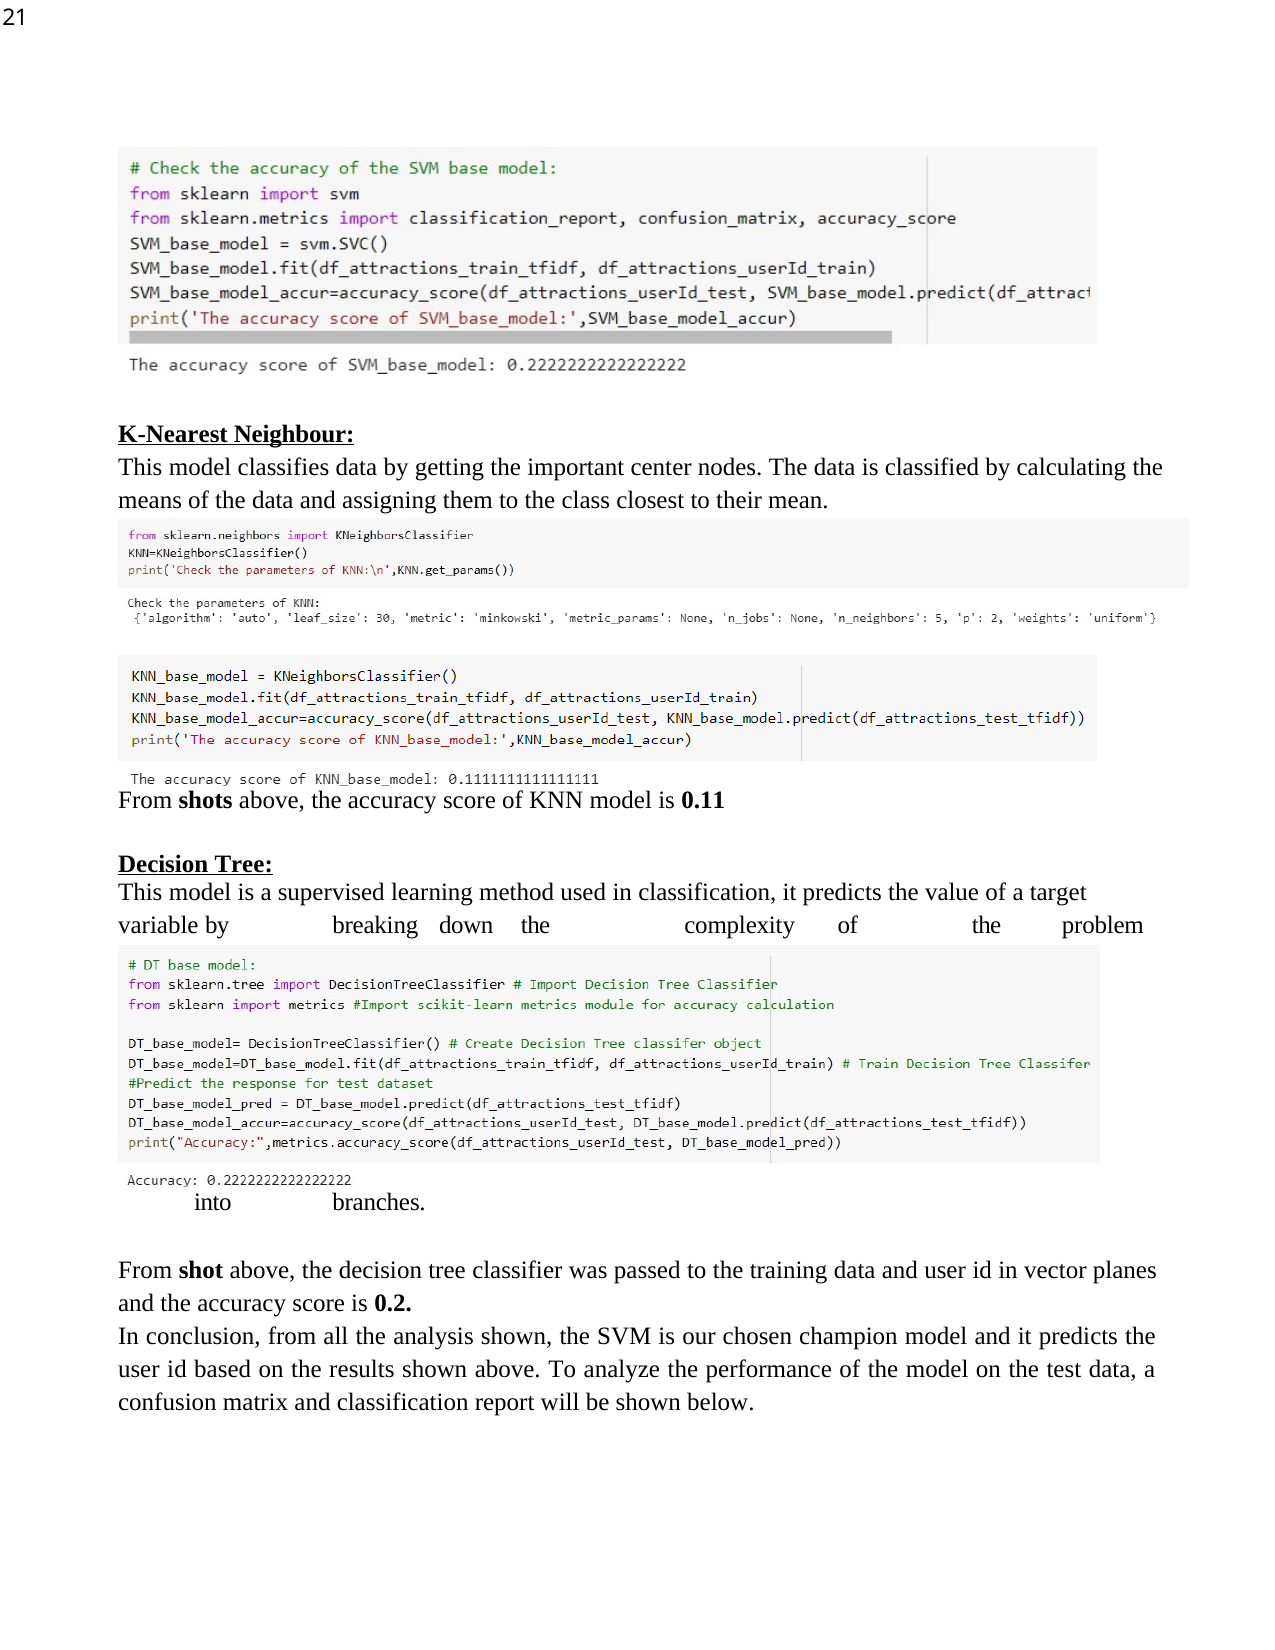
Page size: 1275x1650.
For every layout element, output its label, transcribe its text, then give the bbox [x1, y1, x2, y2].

picture [118, 147, 1098, 374]
picture [809, 655, 1097, 786]
text From shot above, the decision tree classifier was passed to the training data and user id in vector planes and the accuracy score is 0.2. [118, 1255, 1156, 1317]
text From shots above, the accuracy score of KNN model is 0.11 Decision Tree: [118, 653, 809, 877]
text This model classifies data by getting the important center nodes. The data is classified by calculating the means of the data and assigning them to the class closest to their mean. [118, 452, 1200, 513]
subtitle K-Nearest Neighbour: [118, 419, 1200, 447]
text In conclusion, from all the analysis shown, the SVM is our chosen champion model and it predicts the user id based on the results shown above. To analyze the performance of the model on the test data, a confusion matrix and classification report will be shown below. [118, 1321, 1157, 1416]
text This model is a supervised learning method used in classification, it predicts the value of a target variable by breaking down the complexity of the problem into branches. [118, 877, 1157, 1216]
picture [118, 518, 1189, 624]
